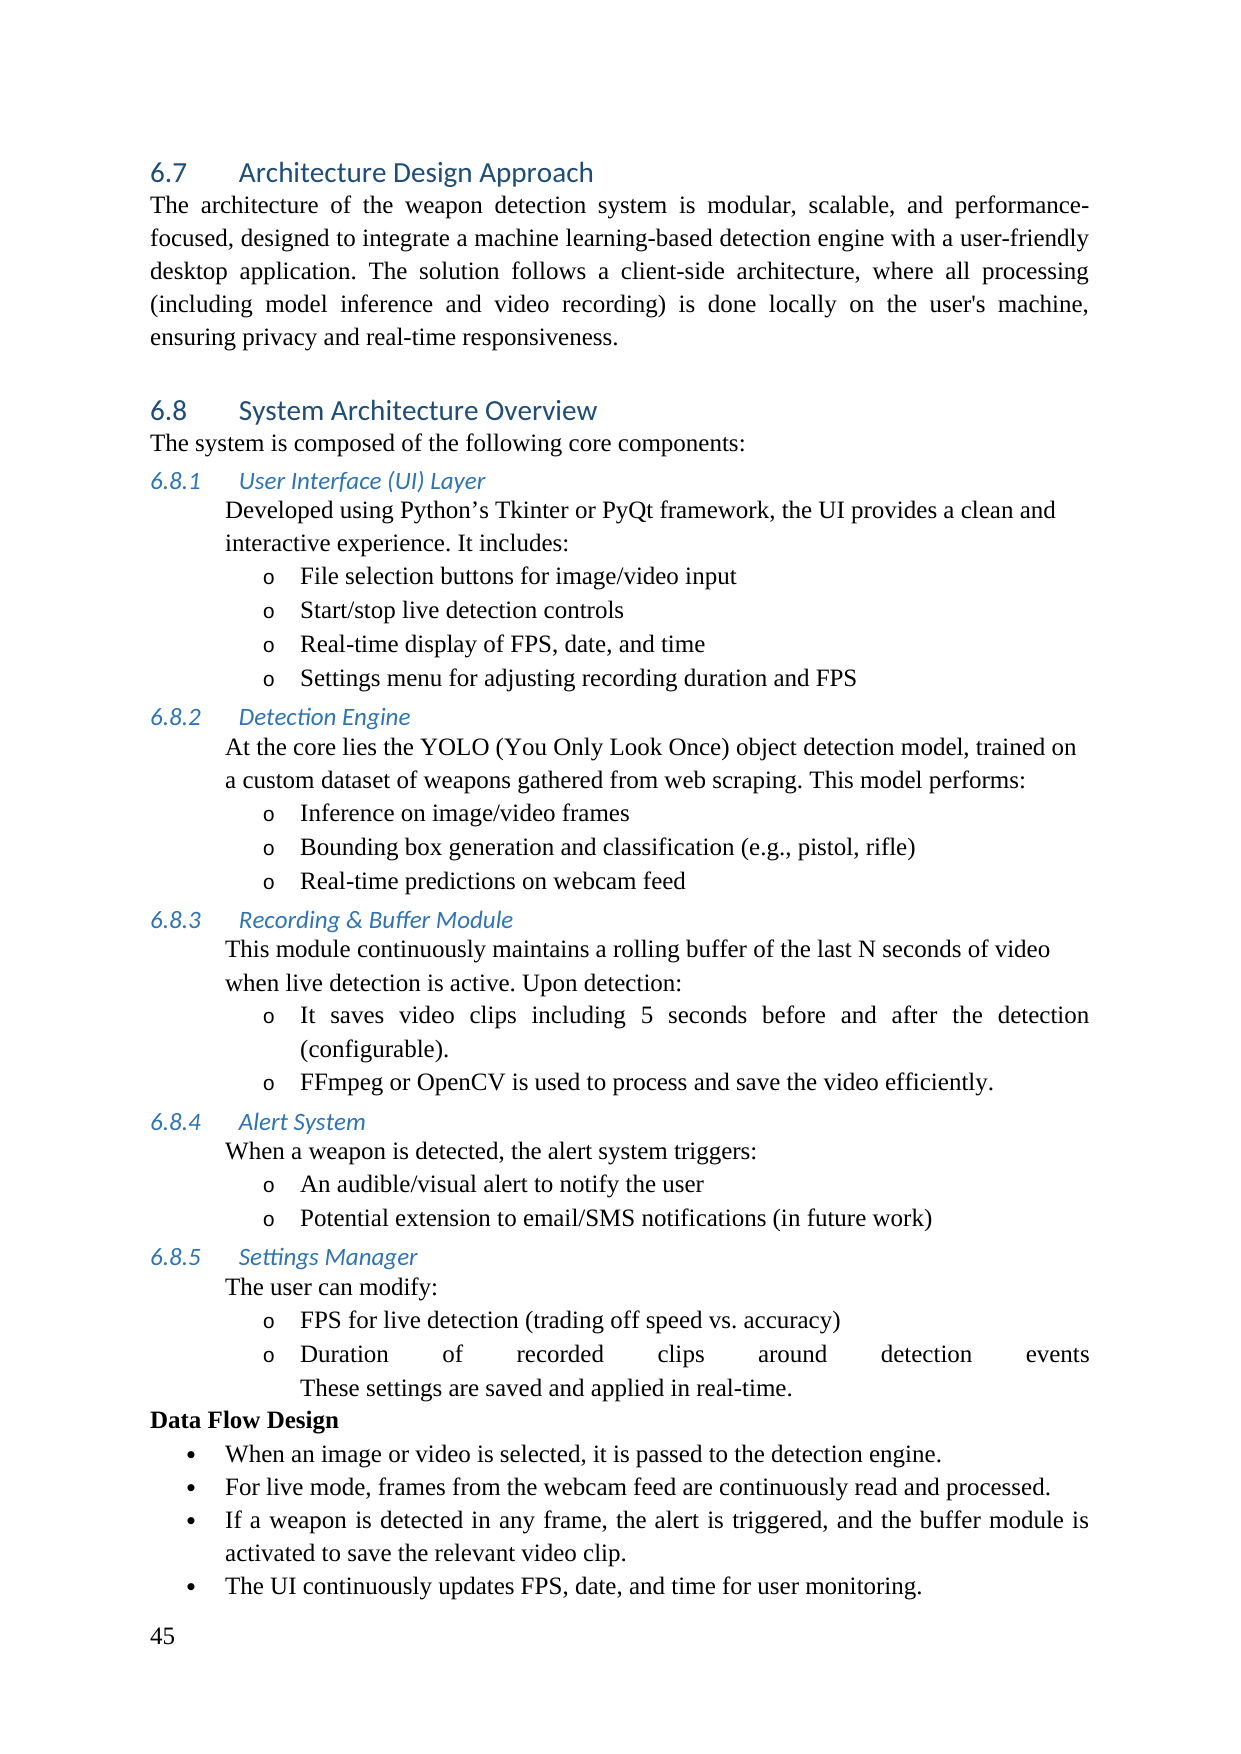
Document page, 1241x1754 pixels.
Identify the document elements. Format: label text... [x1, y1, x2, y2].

list FFmpeg or OpenCV is used to process and save the video efficiently. [262, 1067, 1090, 1097]
subtitle Architecture Design Approach [150, 154, 1090, 190]
list Real-time predictions on webcam feed [262, 866, 1090, 896]
text When a weapon is detected, the alert system triggers: [225, 1136, 1090, 1165]
subtitle System Architecture Overview [150, 392, 1090, 428]
list FPS for live detection (trading off speed vs. accuracy) [262, 1305, 1090, 1334]
text The system is composed of the following core components: [150, 428, 1090, 456]
list Potential extension to email/SMS notifications (in future work) [262, 1203, 1090, 1233]
text Developed using Python’s Tkinter or PyQt framework, the UI provides a clean and interactive experience. It includes: [225, 495, 1090, 557]
subtitle Recording & Buffer Module [150, 904, 1090, 934]
subtitle User Interface (UI) Layer [150, 465, 1090, 495]
text Data Flow Design [150, 1406, 1090, 1434]
list Bounding box generation and classification (e.g., pistol, rifle) [262, 832, 1090, 862]
text The user can modify: [225, 1272, 1090, 1301]
list Start/stop live detection controls [262, 595, 1090, 625]
text This module continuously maintains a rolling buffer of the last N seconds of video when live detection is active. Upon detection: [225, 934, 1090, 996]
list Real-time display of FPS, date, and time [262, 629, 1090, 659]
list It saves video clips including 5 seconds before and after the detection (configurable). [262, 1001, 1090, 1063]
list The UI continuously updates FPS, date, and time for user monitoring. [187, 1571, 1090, 1599]
list When an image or video is selected, it is passed to the detection engine. [187, 1439, 1090, 1467]
subtitle Detection Engine [150, 701, 1090, 732]
list Duration of recorded clips around detection events These settings are saved and applied in real-time. [262, 1339, 1090, 1401]
text The architecture of the weapon detection system is modular, scalable, and performance-focused, designed to integrate a machine learning-based detection engine with a user-friendly desktop application. The solution follows a client-side architecture, where all processing (including model inference and video recording) is done locally on the user's machine, ensuring privacy and real-time responsiveness. [150, 190, 1090, 351]
list Settings menu for adjusting recording duration and FPS [262, 663, 1090, 693]
text At the core lies the YOLO (You Only Look Once) object detection model, trained on a custom dataset of weapons gathered from web scraping. This model performs: [225, 732, 1090, 794]
subtitle Alert System [150, 1106, 1090, 1136]
list Inference on image/video frames [262, 798, 1090, 828]
list An audible/visual alert to notify the user [262, 1169, 1090, 1199]
list File selection buttons for image/video input [262, 561, 1090, 591]
list If a weapon is detected in any frame, the alert is triggered, and the buffer module is activated to save the relevant video clip. [187, 1505, 1090, 1566]
subtitle Settings Manager [150, 1241, 1090, 1272]
list For live mode, frames from the webcam feed are continuously read and processed. [187, 1472, 1090, 1500]
